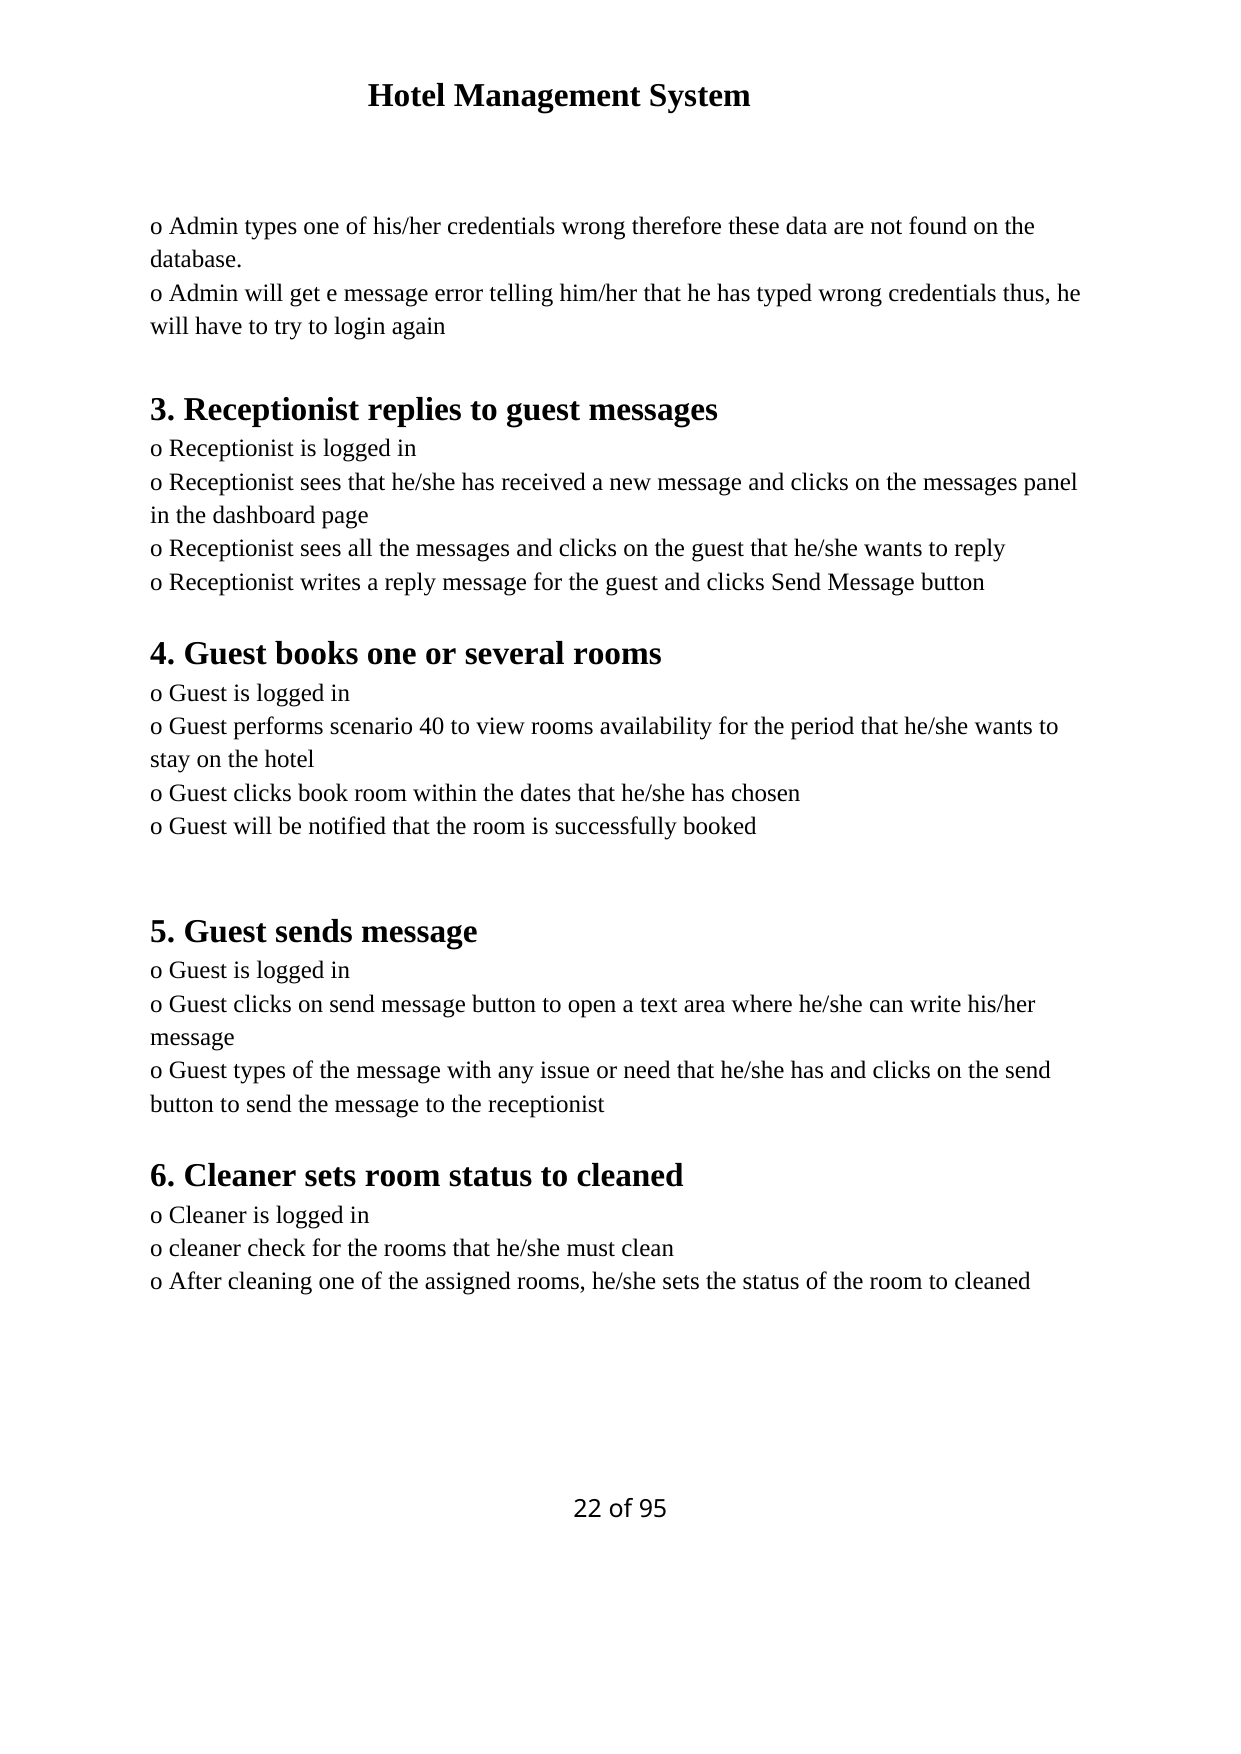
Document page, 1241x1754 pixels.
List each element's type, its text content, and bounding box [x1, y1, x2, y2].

text o Guest clicks on send message button to open a text area where he/she can write his/her message [150, 989, 1090, 1051]
text o Guest is logged in [150, 955, 1090, 984]
text o After cleaning one of the assigned rooms, he/she sets the status of the room to cleaned [150, 1266, 1090, 1295]
text o Admin types one of his/her credentials wrong therefore these data are not found on the database. [150, 211, 1090, 273]
text 4. Guest books one or several rooms [150, 633, 1090, 672]
text 5. Guest sends message [150, 911, 1090, 949]
text o Receptionist sees that he/she has received a new message and clicks on the messages panel in the dashboard page [150, 467, 1090, 529]
text o Receptionist writes a reply message for the guest and clicks Send Message button [150, 567, 1090, 595]
text o Guest clicks book room within the dates that he/she has chosen [150, 778, 1090, 806]
text o Guest is logged in [150, 678, 1090, 706]
text o Guest types of the message with any issue or need that he/she has and clicks on the send button to send the message to the receptionist [150, 1055, 1090, 1117]
text 3. Receptionist replies to guest messages [150, 389, 1090, 427]
text o Cleaner is logged in [150, 1200, 1090, 1228]
text o Receptionist sees all the messages and clicks on the guest that he/she wants to reply [150, 533, 1090, 562]
text o Admin will get e message error telling him/her that he has typed wrong credentials thus, he will have to try to login again [150, 278, 1090, 340]
text o cleaner check for the rooms that he/she must clean [150, 1233, 1090, 1262]
text 6. Cleaner sets room status to cleaned [150, 1155, 1090, 1194]
text o Guest will be notified that the room is successfully booked [150, 811, 1090, 840]
text o Receptionist is logged in [150, 433, 1090, 462]
text o Guest performs scenario 40 to view rooms availability for the period that he/she wants to stay on the hotel [150, 711, 1090, 773]
